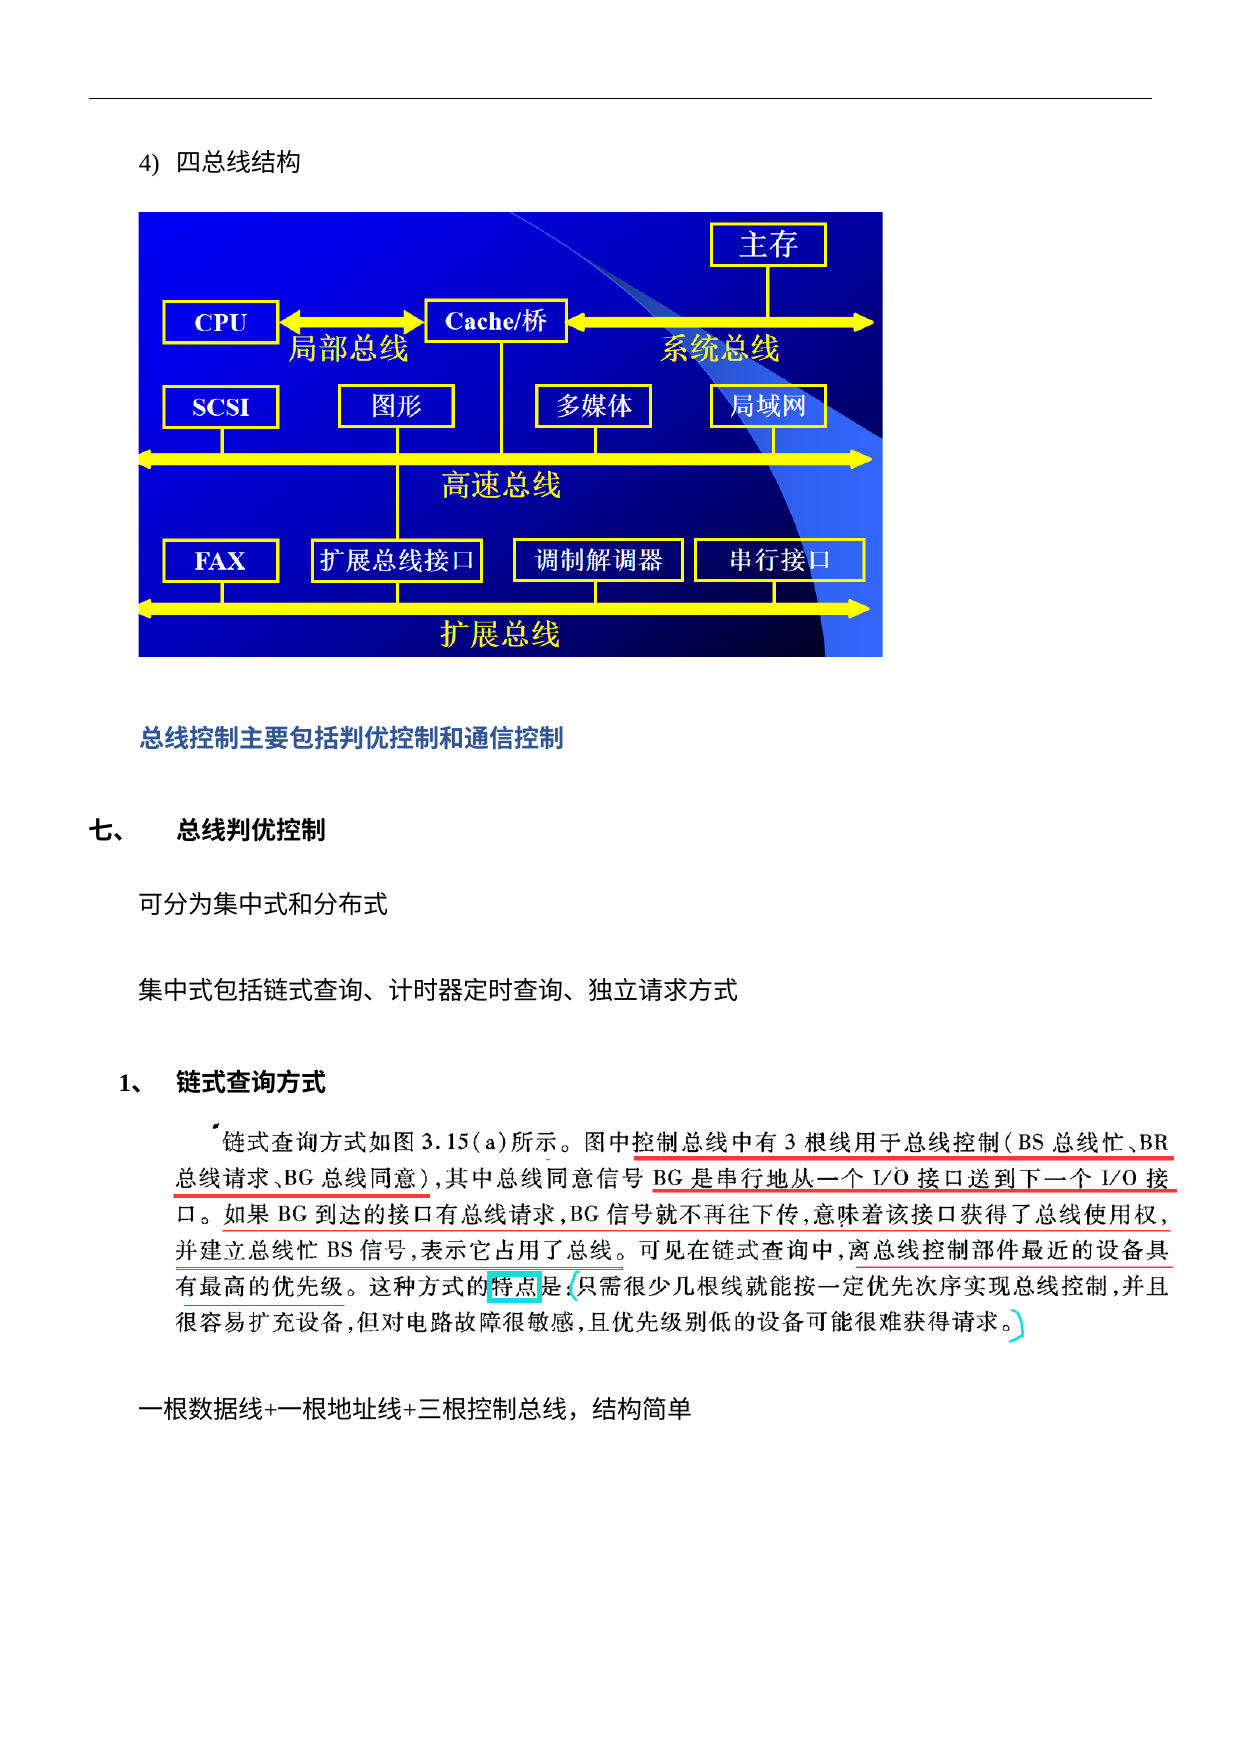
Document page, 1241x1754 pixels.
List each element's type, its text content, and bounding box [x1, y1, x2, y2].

text 集中式包括链式查询、计时器定时查询、独立请求方式 [89, 955, 1152, 1023]
text 总线判优控制 [89, 794, 1152, 862]
text 总线控制主要包括判优控制和通信控制 [89, 702, 1152, 770]
text 可分为集中式和分布式 [89, 869, 1152, 937]
picture [138, 1121, 1185, 1352]
list 四总线结构 [139, 126, 1152, 194]
text 一根数据线+一根地址线+三根控制总线，结构简单 [89, 1373, 1152, 1441]
text 链式查询方式 [118, 1047, 1152, 1115]
picture [138, 212, 883, 657]
